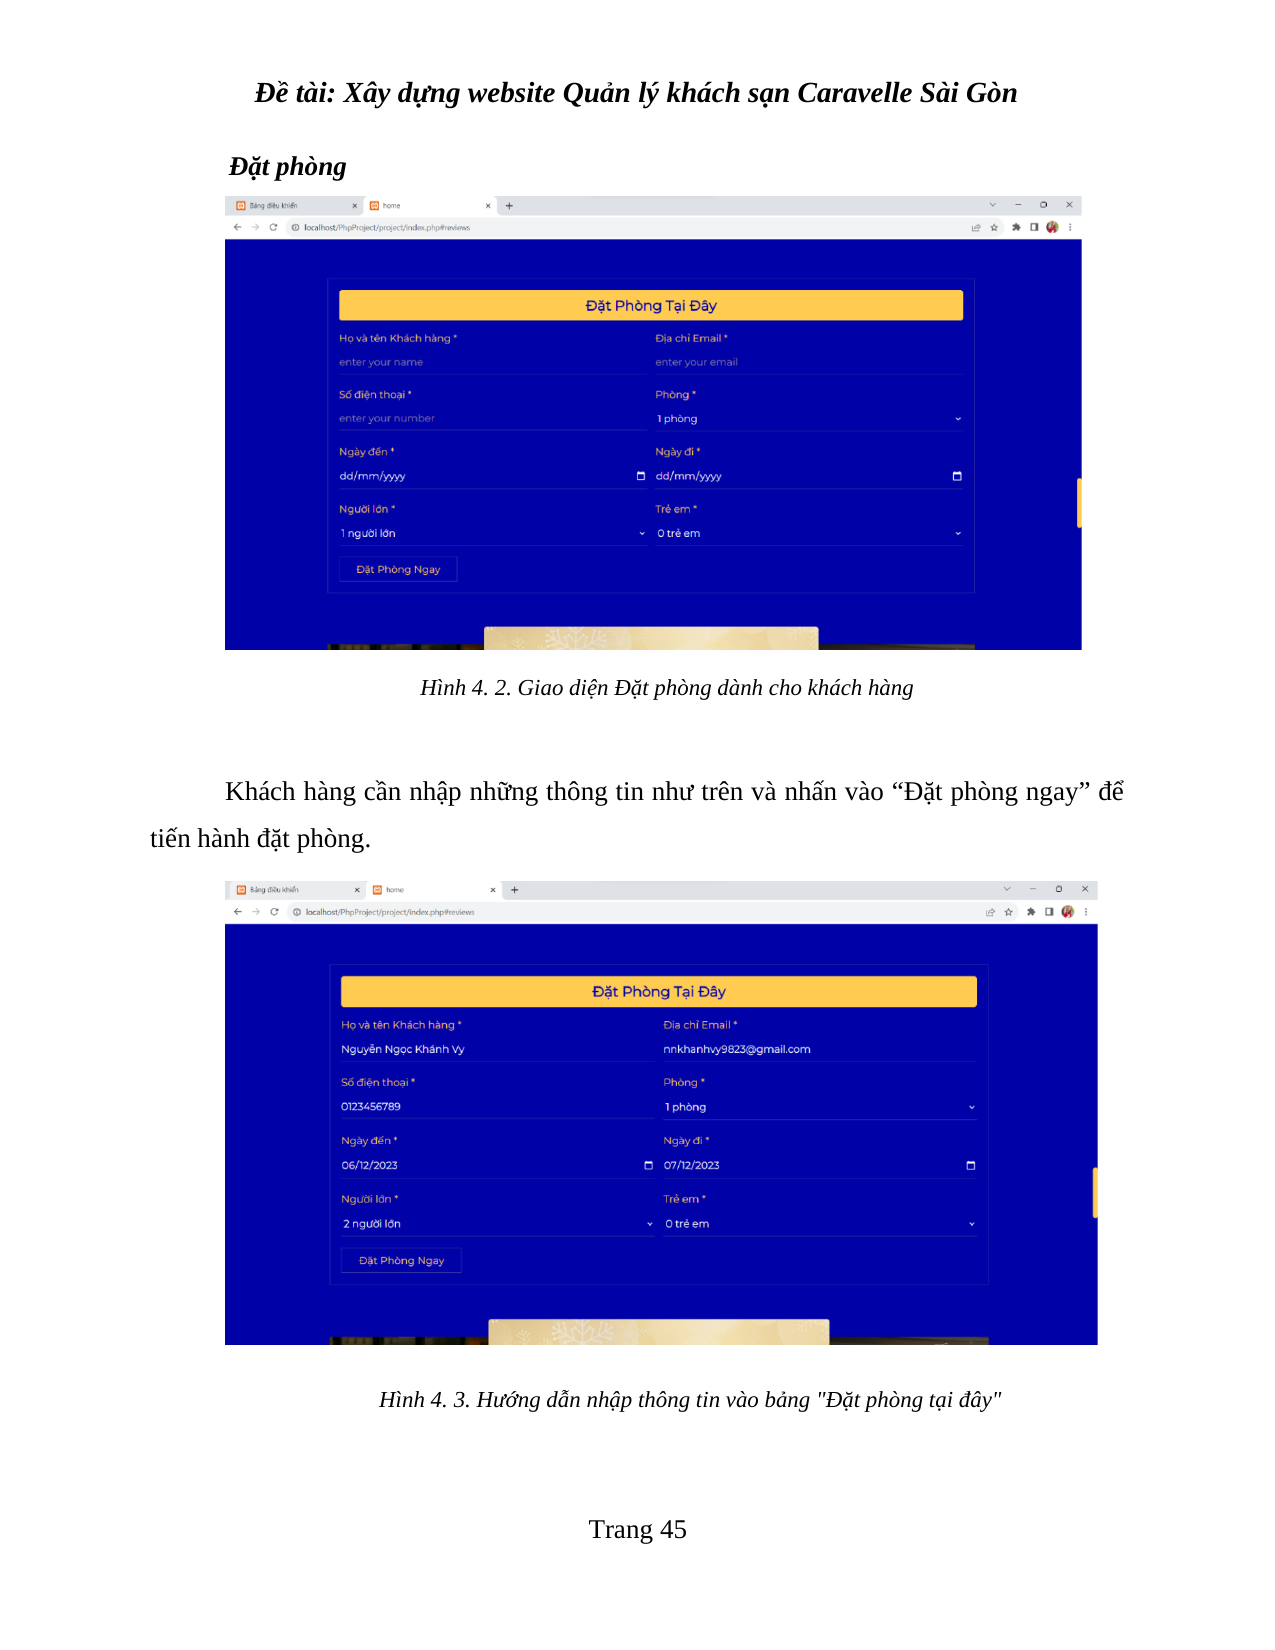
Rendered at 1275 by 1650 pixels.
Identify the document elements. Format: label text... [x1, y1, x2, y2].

picture [225, 881, 1098, 1345]
subtitle Đặt phòng [228, 150, 1125, 181]
text Khách hàng cần nhập những thông tin như trên và nhấn vào “Đặt phòng ngay” để tiến hành đặt phòng. [150, 775, 1125, 853]
picture [225, 196, 1082, 650]
